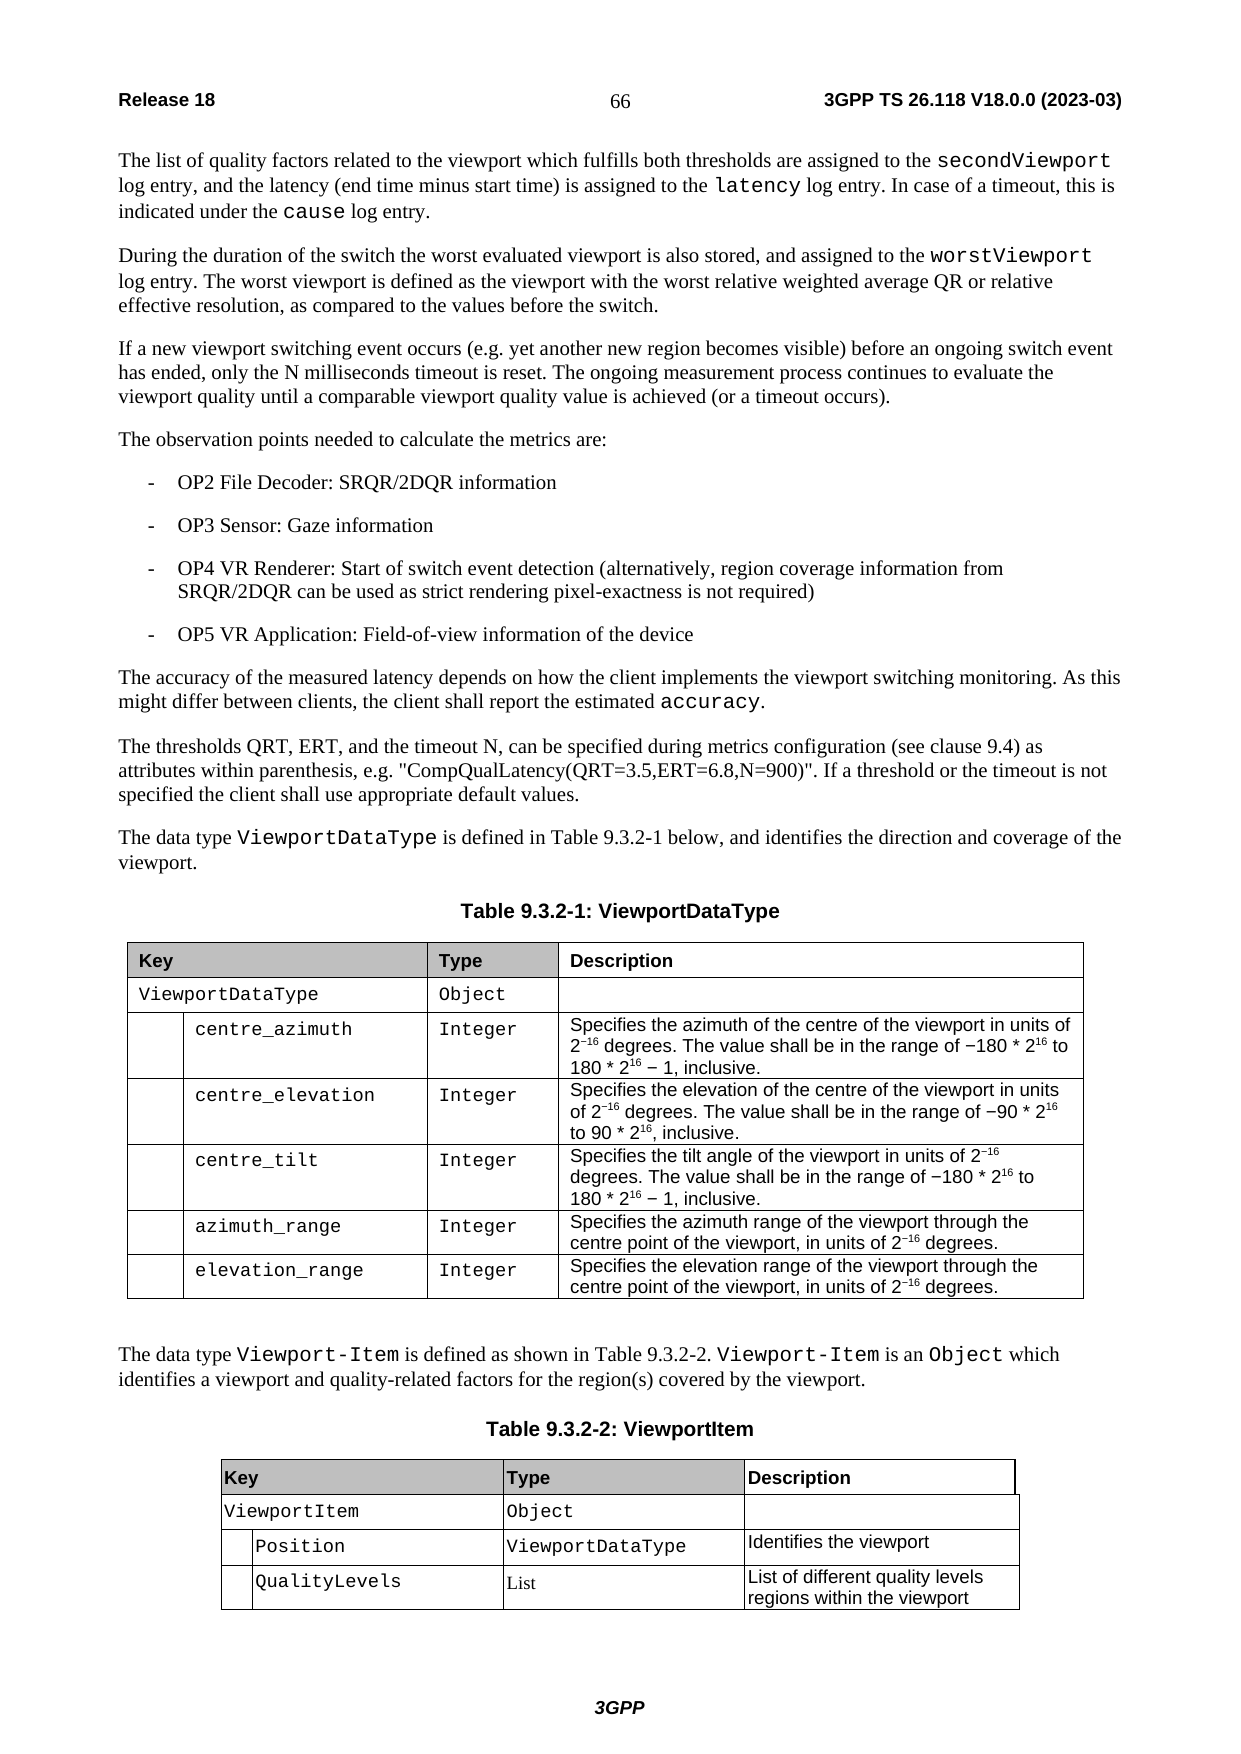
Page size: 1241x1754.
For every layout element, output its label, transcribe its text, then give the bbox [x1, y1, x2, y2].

table_cell Integer [428, 1013, 558, 1078]
text The list of quality factors related to the viewport which fulfills both thresholds are assigned to the secondViewport log entry, and the latency (end time minus start time) is assigned to the latency log entry. In case of a timeout, this is indicated under the cause log entry. [118, 147, 1122, 225]
text - OP2 File Decoder: SRQR/2DQR information [148, 470, 1122, 494]
table_cell centre_tilt [184, 1145, 427, 1209]
text - OP5 VR Application: Field-of-view information of the device [148, 622, 1122, 646]
table_cell [128, 1145, 183, 1209]
table_cell ViewportDataType [504, 1530, 744, 1564]
table_cell List [504, 1566, 744, 1609]
text The data type ViewportDataType is defined in Table 9.3.2-1 below, and identifies the direction and coverage of the viewport. [118, 824, 1122, 874]
table_cell Integer [428, 1211, 558, 1254]
table_header Description [559, 943, 1083, 977]
text During the duration of the switch the worst evaluated viewport is also stored, and assigned to the worstViewport log entry. The worst viewport is defined as the viewport with the worst relative weighted average QR or relative effective resolution, as compared to the values before the switch. [118, 243, 1122, 317]
table_cell centre_elevation [184, 1079, 427, 1144]
table_cell List of different quality levels regions within the viewport [745, 1566, 1019, 1609]
table_cell Integer [428, 1079, 558, 1144]
table_header Key [222, 1460, 503, 1494]
table_cell Object [428, 978, 558, 1012]
table_cell Specifies the elevation of the centre of the viewport in units of 2−16 degrees. The value shall be in the range of −90 * 216 to 90 * 216, inclusive. [559, 1079, 1083, 1144]
table_cell elevation_range [184, 1255, 427, 1298]
text If a new viewport switching event occurs (e.g. yet another new region becomes visible) before an ongoing switch event has ended, only the N milliseconds timeout is reset. The ongoing measurement process continues to evaluate the viewport quality until a comparable viewport quality value is achieved (or a timeout occurs). [118, 336, 1122, 408]
table_header Key [128, 943, 427, 977]
table_header Type [428, 943, 558, 977]
table_cell ViewportItem [222, 1495, 503, 1529]
table_cell Integer [428, 1145, 558, 1209]
table_header Type [504, 1460, 744, 1494]
text The observation points needed to calculate the metrics are: [118, 427, 1122, 451]
table_cell Specifies the azimuth range of the viewport through the centre point of the viewport, in units of 2−16 degrees. [559, 1211, 1083, 1254]
text - OP4 VR Renderer: Start of switch event detection (alternatively, region coverage information from SRQR/2DQR can be used as strict rendering pixel-exactness is not required) [148, 555, 1122, 603]
text Table 9.3.2-: ViewportDataType [118, 899, 1122, 923]
table_header Description [745, 1460, 1014, 1494]
table_cell [128, 1079, 183, 1144]
table_cell Specifies the azimuth of the centre of the viewport in units of 2−16 degrees. The value shall be in the range of −180 * 216 to 180 * 216 − 1, inclusive. [559, 1013, 1083, 1078]
table_cell Identifies the viewport [745, 1530, 1019, 1564]
text Table 9.3.2-2: ViewportItem [118, 1416, 1122, 1440]
table_cell [222, 1566, 252, 1609]
table_cell ViewportDataType [128, 978, 427, 1012]
table_cell azimuth_range [184, 1211, 427, 1254]
table_cell [222, 1530, 252, 1564]
text The accuracy of the measured latency depends on how the client implements the viewport switching monitoring. As this might differ between clients, the client shall report the estimated accuracy. [118, 665, 1122, 715]
table_cell [128, 1211, 183, 1254]
table_cell Object [504, 1495, 744, 1529]
table_cell Integer [428, 1255, 558, 1298]
table_cell centre_azimuth [184, 1013, 427, 1078]
text - OP3 Sensor: Gaze information [148, 513, 1122, 537]
table_cell [128, 1013, 183, 1078]
table_cell Specifies the elevation range of the viewport through the centre point of the viewport, in units of 2−16 degrees. [559, 1255, 1083, 1298]
table_cell [745, 1495, 1019, 1529]
table_cell [128, 1255, 183, 1298]
table_cell QualityLevels [253, 1566, 503, 1609]
table_cell Specifies the tilt angle of the viewport in units of 2−16 degrees. The value shall be in the range of −180 * 216 to 180 * 216 − 1, inclusive. [559, 1145, 1083, 1209]
text The data type Viewport-Item is defined as shown in Table 9.3.2-2. Viewport-Item is an Object which identifies a viewport and quality-related factors for the region(s) covered by the viewport. [118, 1342, 1122, 1391]
table_cell Position [253, 1530, 503, 1564]
text The thresholds QRT, ERT, and the timeout N, can be specified during metrics configuration (see clause 9.4) as attributes within parenthesis, e.g. "CompQualLatency(QRT=3.5,ERT=6.8,N=900)". If a threshold or the timeout is not specified the client shall use appropriate default values. [118, 734, 1122, 806]
table_cell [559, 978, 1083, 1012]
